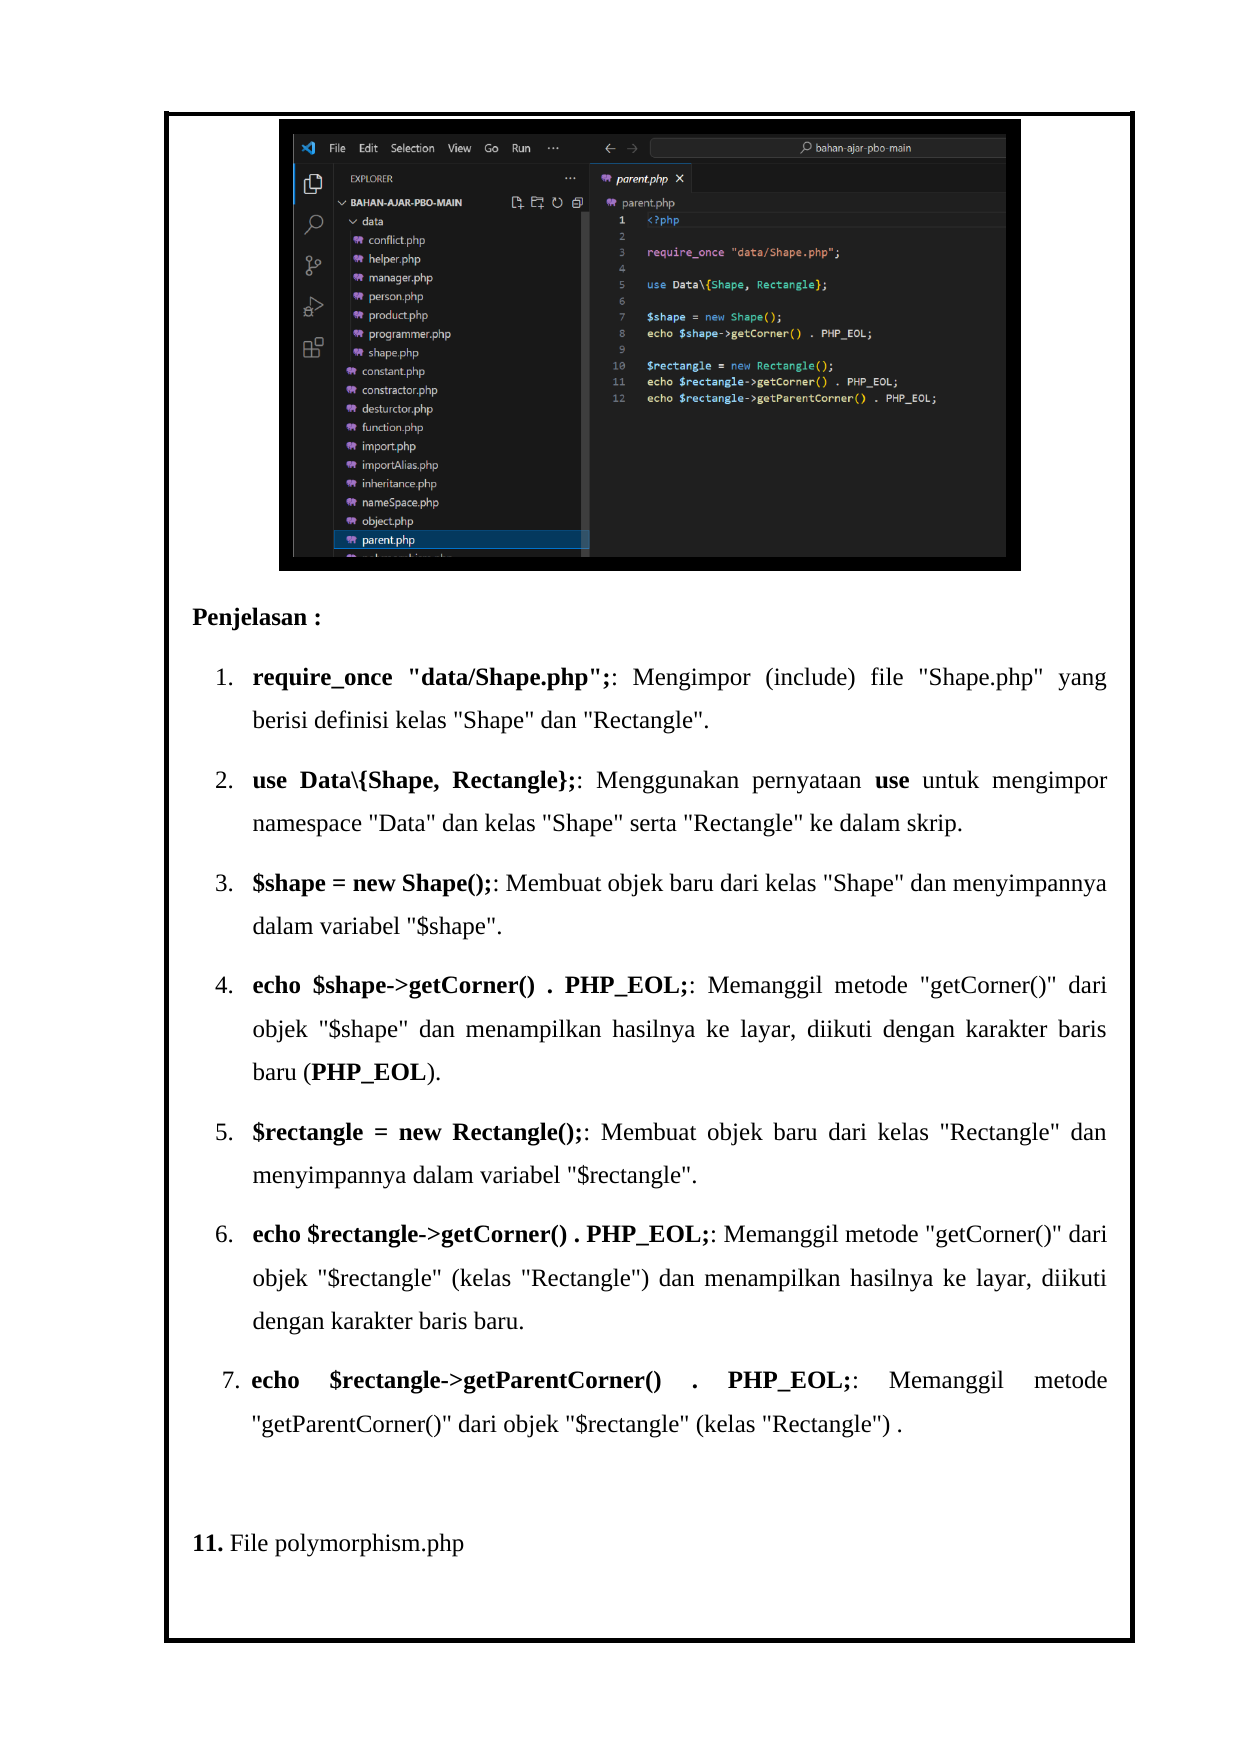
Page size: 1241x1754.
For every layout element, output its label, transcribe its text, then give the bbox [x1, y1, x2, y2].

list require_once "data/Shape.php";: Mengimpor (include) file "Shape.php" yang berisi definisi kelas "Shape" dan "Rectangle". [215, 662, 1107, 734]
list echo $rectangle->getCorner() . PHP_EOL;: Memanggil metode "getCorner()" dari objek "$rectangle" (kelas "Rectangle") dan menampilkan hasilnya ke layar, diikuti dengan karakter baris baru. [215, 1219, 1107, 1334]
picture [293, 134, 1006, 557]
list echo $rectangle->getParentCorner() . PHP_EOL;: Memanggil metode "getParentCorner()" dari objek "$rectangle" (kelas "Rectangle") . [222, 1366, 1107, 1437]
list echo $shape->getCorner() . PHP_EOL;: Memanggil metode "getCorner()" dari objek "$shape" dan menampilkan hasilnya ke layar, diikuti dengan karakter baris baru (PHP_EOL). [215, 971, 1107, 1086]
list use Data\{Shape, Rectangle};: Menggunakan pernyataan use untuk mengimpor namespace "Data" dan kelas "Shape" serta "Rectangle" ke dalam skrip. [215, 765, 1107, 837]
list $rectangle = new Rectangle();: Membuat objek baru dari kelas "Rectangle" dan menyimpannya dalam variabel "$rectangle". [215, 1117, 1107, 1188]
text Penjelasan : [192, 602, 1122, 631]
list $shape = new Shape();: Membuat objek baru dari kelas "Shape" dan menyimpannya dalam variabel "$shape". [215, 868, 1107, 939]
text 11. File polymorphism.php [192, 1528, 1107, 1557]
